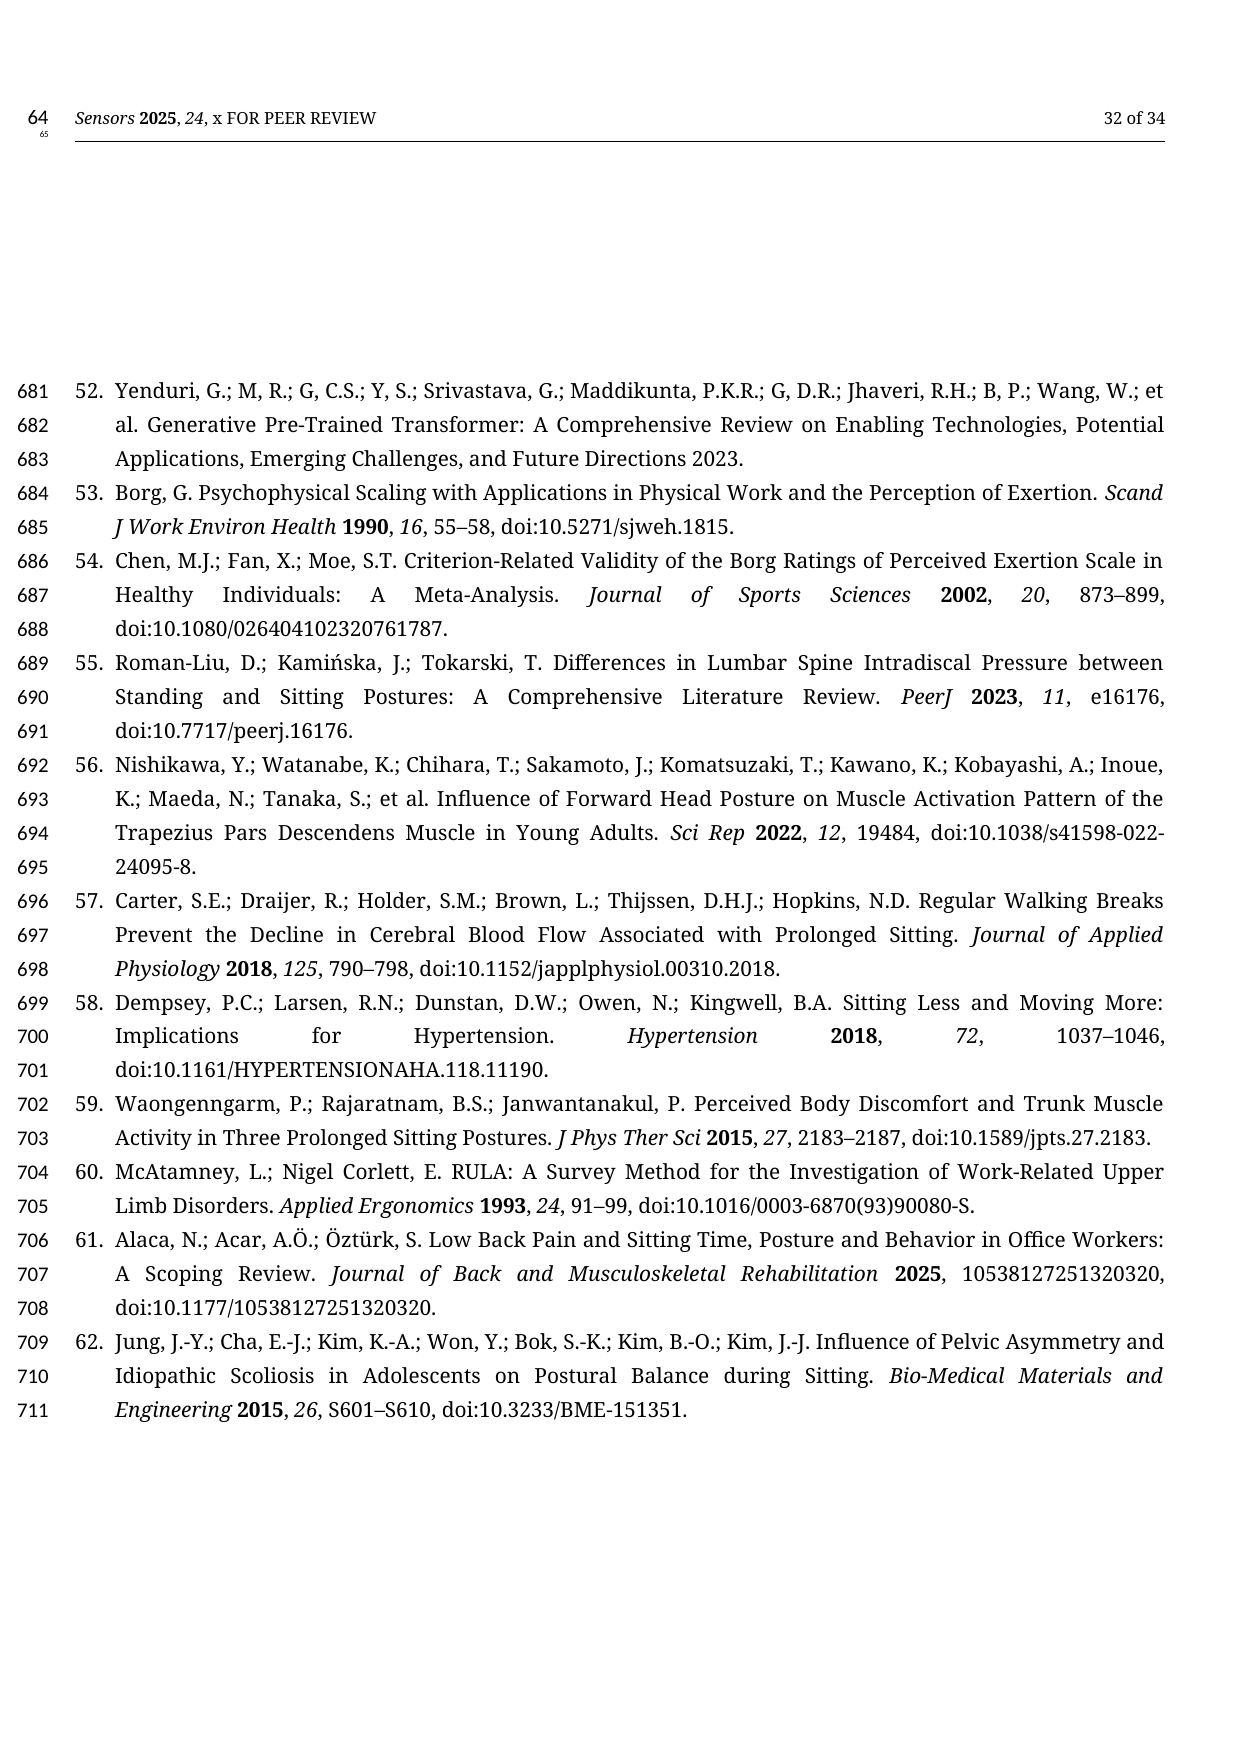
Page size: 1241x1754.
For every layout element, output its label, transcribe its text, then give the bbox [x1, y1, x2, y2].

text 62. Jung, J.-Y.; Cha, E.-J.; Kim, K.-A.; Won, Y.; Bok, S.-K.; Kim, B.-O.; Kim, J.-J. Influence of Pelvic Asymmetry and Idiopathic Scoliosis in Adolescents on Postural Balance during Sitting. Bio-Medical Materials and Engineering 2015, 26, S601–S610, doi:10.3233/BME-151351. [75, 1324, 1165, 1426]
text 58. Dempsey, P.C.; Larsen, R.N.; Dunstan, D.W.; Owen, N.; Kingwell, B.A. Sitting Less and Moving More: Implications for Hypertension. Hypertension 2018, 72, 1037–1046, doi:10.1161/HYPERTENSIONAHA.118.11190. [75, 985, 1165, 1087]
text 55. Roman-Liu, D.; Kamińska, J.; Tokarski, T. Differences in Lumbar Spine Intradiscal Pressure between Standing and Sitting Postures: A Comprehensive Literature Review. PeerJ 2023, 11, e16176, doi:10.7717/peerj.16176. [75, 645, 1165, 747]
text 60. McAtamney, L.; Nigel Corlett, E. RULA: A Survey Method for the Investigation of Work-Related Upper Limb Disorders. Applied Ergonomics 1993, 24, 91–99, doi:10.1016/0003-6870(93)90080-S. [75, 1155, 1165, 1223]
text 59. Waongenngarm, P.; Rajaratnam, B.S.; Janwantanakul, P. Perceived Body Discomfort and Trunk Muscle Activity in Three Prolonged Sitting Postures. J Phys Ther Sci 2015, 27, 2183–2187, doi:10.1589/jpts.27.2183. [75, 1087, 1165, 1155]
text 52. Yenduri, G.; M, R.; G, C.S.; Y, S.; Srivastava, G.; Maddikunta, P.K.R.; G, D.R.; Jhaveri, R.H.; B, P.; Wang, W.; et al. Generative Pre-Trained Transformer: A Comprehensive Review on Enabling Technologies, Potential Applications, Emerging Challenges, and Future Directions 2023. [75, 374, 1165, 476]
text 61. Alaca, N.; Acar, A.Ö.; Öztürk, S. Low Back Pain and Sitting Time, Posture and Behavior in Office Workers: A Scoping Review. Journal of Back and Musculoskeletal Rehabilitation 2025, 10538127251320320, doi:10.1177/10538127251320320. [75, 1223, 1165, 1324]
text 57. Carter, S.E.; Draijer, R.; Holder, S.M.; Brown, L.; Thijssen, D.H.J.; Hopkins, N.D. Regular Walking Breaks Prevent the Decline in Cerebral Blood Flow Associated with Prolonged Sitting. Journal of Applied Physiology 2018, 125, 790–798, doi:10.1152/japplphysiol.00310.2018. [75, 883, 1165, 985]
text 54. Chen, M.J.; Fan, X.; Moe, S.T. Criterion-Related Validity of the Borg Ratings of Perceived Exertion Scale in Healthy Individuals: A Meta-Analysis. Journal of Sports Sciences 2002, 20, 873–899, doi:10.1080/026404102320761787. [75, 543, 1165, 645]
text 56. Nishikawa, Y.; Watanabe, K.; Chihara, T.; Sakamoto, J.; Komatsuzaki, T.; Kawano, K.; Kobayashi, A.; Inoue, K.; Maeda, N.; Tanaka, S.; et al. Influence of Forward Head Posture on Muscle Activation Pattern of the Trapezius Pars Descendens Muscle in Young Adults. Sci Rep 2022, 12, 19484, doi:10.1038/s41598-022-24095-8. [75, 747, 1165, 883]
text 53. Borg, G. Psychophysical Scaling with Applications in Physical Work and the Perception of Exertion. Scand J Work Environ Health 1990, 16, 55–58, doi:10.5271/sjweh.1815. [75, 476, 1165, 543]
